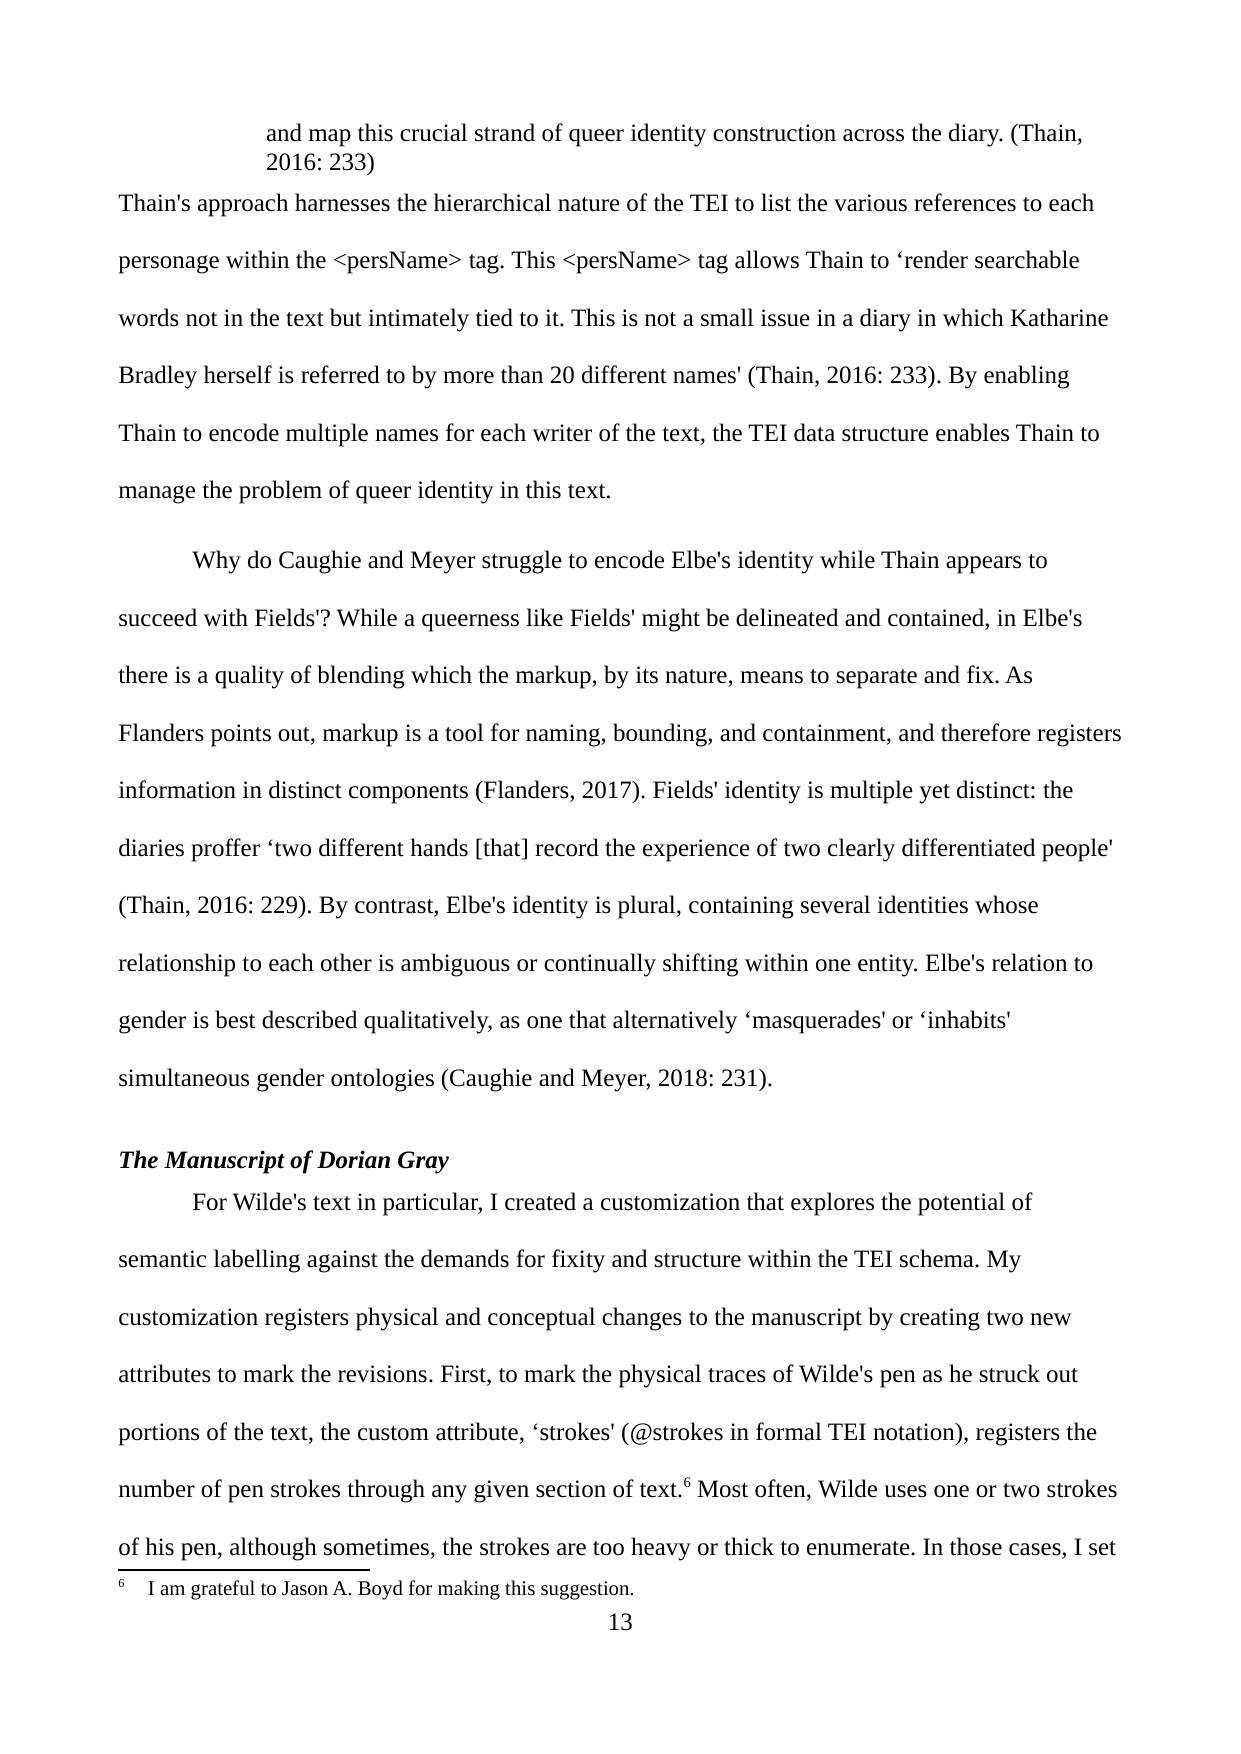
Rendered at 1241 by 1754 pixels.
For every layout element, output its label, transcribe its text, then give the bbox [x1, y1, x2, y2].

subtitle The Manuscript of Dorian Gray [118, 1146, 1122, 1174]
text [118, 1187, 1122, 1561]
text Thain's approach harnesses the hierarchical nature of the TEI to list the various references to each personage within the <persName> tag. This <persName> tag allows Thain to ‘render searchable words not in the text but intimately tied to it. This is not a small issue in a diary in which Katharine Bradley herself is referred to by more than 20 different names' (Thain, 2016: 233). By enabling Thain to encode multiple names for each writer of the text, the TEI data structure enables Thain to manage the problem of queer identity in this text. [118, 188, 1122, 504]
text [266, 118, 1122, 176]
text Why do Caughie and Meyer struggle to encode Elbe's identity while Thain appears to succeed with Fields'? While a queerness like Fields' might be delineated and contained, in Elbe's there is a quality of blending which the markup, by its nature, means to separate and fix. As Flanders points out, markup is a tool for naming, bounding, and containment, and therefore registers information in distinct components (Flanders, 2017). Fields' identity is multiple yet distinct: the diaries proffer ‘two different hands [that] record the experience of two clearly differentiated people' (Thain, 2016: 229). By contrast, Elbe's identity is plural, containing several identities whose relationship to each other is ambiguous or continually shifting within one entity. Elbe's relation to gender is best described qualitatively, as one that alternatively ‘masquerades' or ‘inhabits' simultaneous gender ontologies (Caughie and Meyer, 2018: 231). [118, 546, 1122, 1092]
